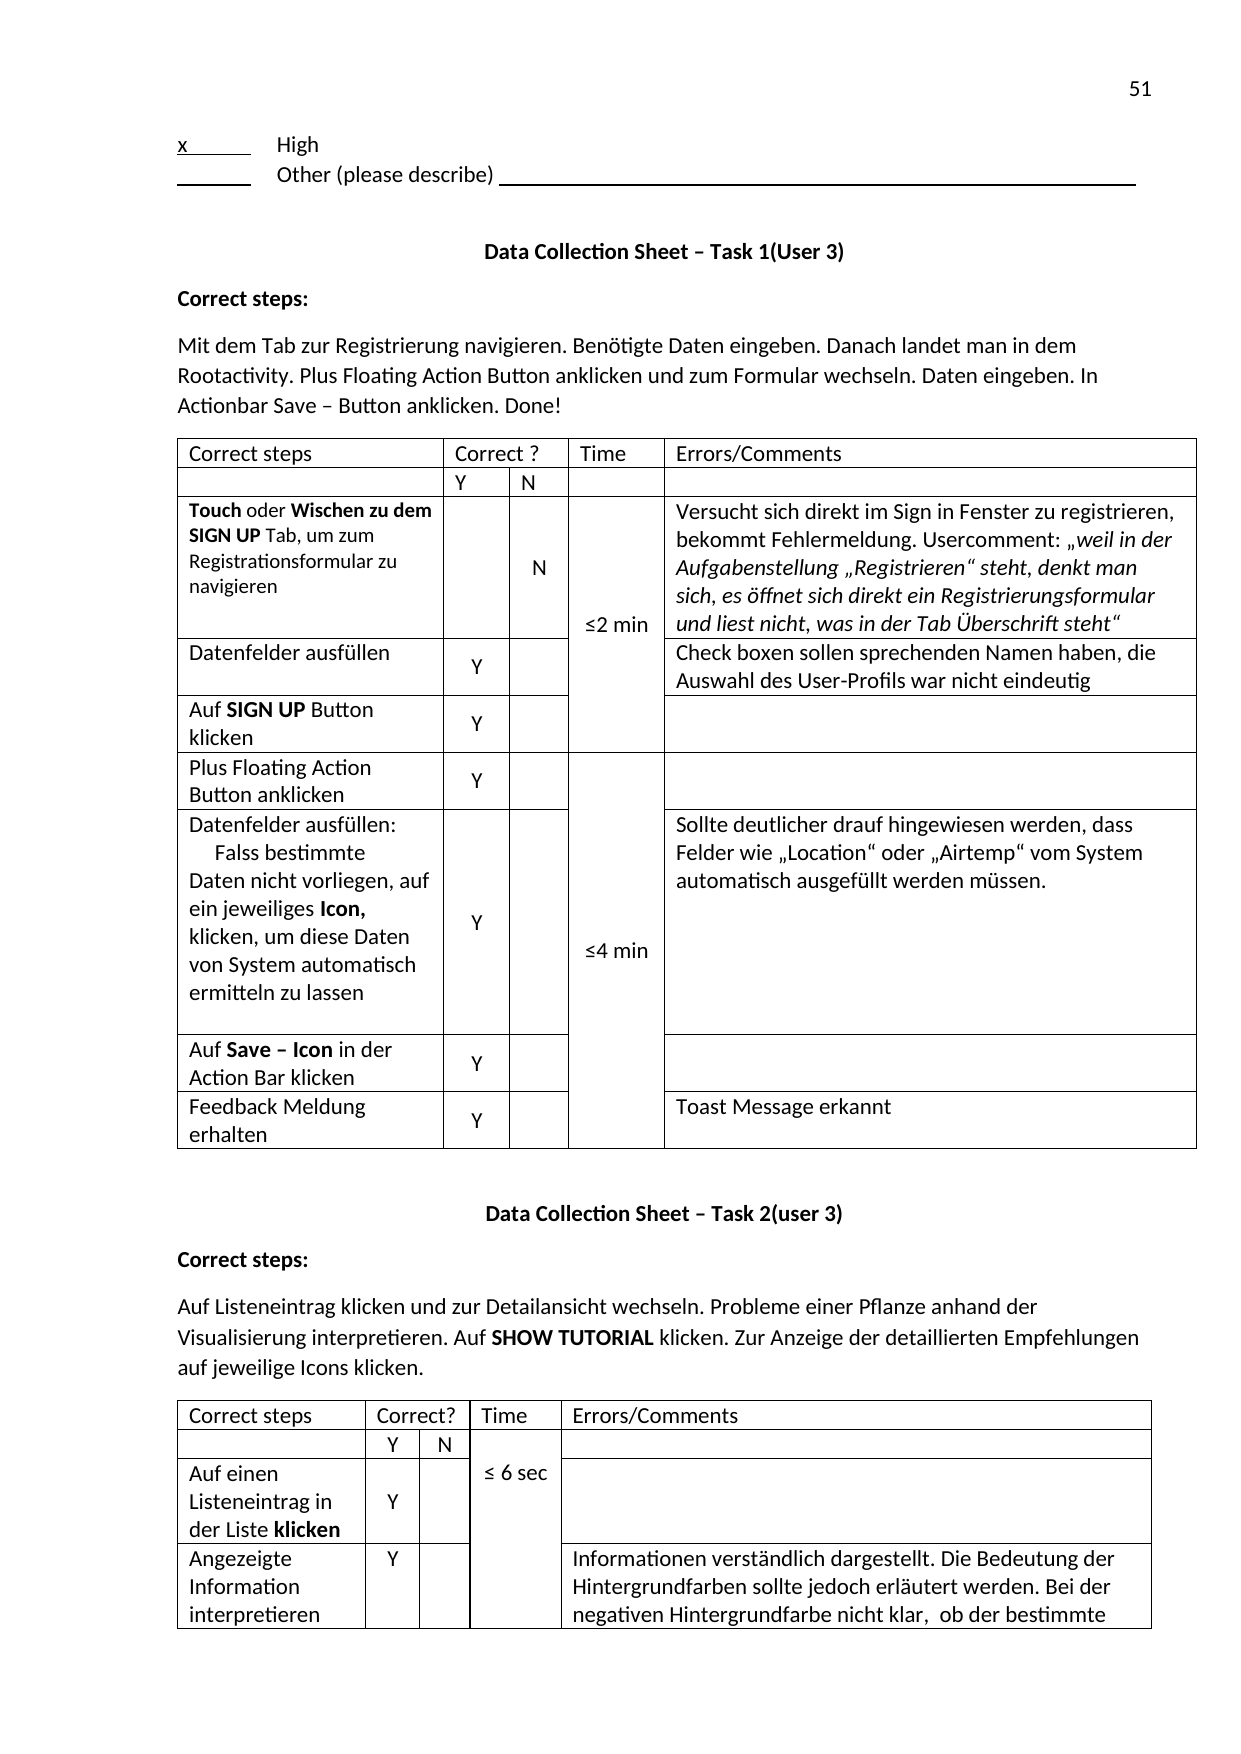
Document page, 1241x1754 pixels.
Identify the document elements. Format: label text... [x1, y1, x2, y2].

text Other (please describe) [177, 160, 1152, 188]
table_cell [510, 696, 568, 752]
table_cell [665, 1035, 1196, 1091]
table_cell Auf SIGN UP Button klicken [178, 696, 443, 752]
table_cell Versucht sich direkt im Sign in Fenster zu registrieren, bekommt Fehlermeldung. Usercomment: „weil in der Aufgabenstellung „Registrieren“ steht, denkt man sich, es öffnet sich direkt ein Registrierungsformular und liest nicht, was in der Tab Überschrift steht“ [665, 497, 1196, 637]
table_cell Y [444, 468, 509, 496]
table_cell Y [444, 1092, 509, 1148]
table_cell ≤2 min [569, 497, 664, 752]
table_cell Sollte deutlicher drauf hingewiesen werden, dass Felder wie „Location“ oder „Airtemp“ vom System automatisch ausgefüllt werden müssen. [665, 810, 1196, 1034]
table_cell Plus Floating Action Button anklicken [178, 753, 443, 809]
table_cell [420, 1544, 469, 1628]
table_cell [178, 1430, 365, 1458]
table_cell Y [444, 639, 509, 694]
table_header Correct? [366, 1401, 469, 1429]
table_cell [178, 468, 443, 496]
table_cell [510, 1035, 568, 1091]
table_header Time [471, 1401, 561, 1429]
table_cell Y [444, 753, 509, 809]
table_cell Auf einen Listeneintrag in der Liste klicken [178, 1459, 365, 1543]
text Data Collection Sheet – Task 2(user 3) [177, 1199, 1152, 1227]
table_cell [665, 468, 1196, 496]
table_cell Datenfelder ausfüllen: Falss bestimmte Daten nicht vorliegen, auf ein jeweiliges Icon, klicken, um diese Daten von System automatisch ermitteln zu lassen [178, 810, 443, 1034]
table_header Correct steps [178, 439, 443, 467]
table_cell Y [444, 810, 509, 1034]
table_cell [178, 1544, 365, 1628]
table_cell Y [366, 1544, 419, 1628]
table_cell [510, 1092, 568, 1148]
table_cell [510, 639, 568, 694]
table_cell Auf Save – Icon in der Action Bar klicken [178, 1035, 443, 1091]
table_cell N [510, 468, 568, 496]
table_cell ≤ 6 sec [471, 1430, 561, 1628]
text Auf Listeneintrag klicken und zur Detailansicht wechseln. Probleme einer Pflanze anhand der Visualisierung interpretieren. Auf SHOW TUTORIAL klicken. Zur Anzeige der detaillierten Empfehlungen auf jeweilige Icons klicken. [177, 1292, 1152, 1381]
table_cell Y [366, 1430, 419, 1458]
table_cell Y [444, 696, 509, 752]
table_cell Datenfelder ausfüllen [178, 639, 443, 694]
table_header Errors/Comments [562, 1401, 1151, 1429]
table_cell Y [444, 1035, 509, 1091]
table_cell Feedback Meldung erhalten [178, 1092, 443, 1148]
table_cell [510, 753, 568, 809]
text x High [177, 130, 1152, 158]
text Correct steps: [177, 1246, 1152, 1273]
table_cell Y [366, 1459, 419, 1543]
table_cell [510, 810, 568, 1034]
table_cell [562, 1430, 1151, 1458]
table_header Errors/Comments [665, 439, 1196, 467]
table_cell N [420, 1430, 469, 1458]
text Mit dem Tab zur Registrierung navigieren. Benötigte Daten eingeben. Danach landet man in dem Rootactivity. Plus Floating Action Button anklicken und zum Formular wechseln. Daten eingeben. In Actionbar Save – Button anklicken. Done! [177, 331, 1152, 419]
table_header Time [569, 439, 664, 467]
table_cell Toast Message erkannt [665, 1092, 1196, 1148]
text Correct steps: [177, 284, 1152, 312]
table_header Correct steps [178, 1401, 365, 1429]
table_cell Check boxen sollen sprechenden Namen haben, die Auswahl des User-Profils war nicht eindeutig [665, 639, 1196, 694]
table_cell N [510, 497, 568, 637]
table_cell [420, 1459, 469, 1543]
text Data Collection Sheet – Task 1(User 3) [177, 237, 1152, 265]
table_cell ≤4 min [569, 753, 664, 1148]
table_cell Touch oder Wischen zu dem SIGN UP Tab, um zum Registrationsformular zu navigieren [178, 497, 443, 637]
table_cell [665, 753, 1196, 809]
table_cell [569, 468, 664, 496]
table_cell [444, 497, 509, 637]
table_cell [665, 696, 1196, 752]
table_cell [562, 1459, 1151, 1543]
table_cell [562, 1544, 1151, 1628]
table_header Correct ? [444, 439, 568, 467]
